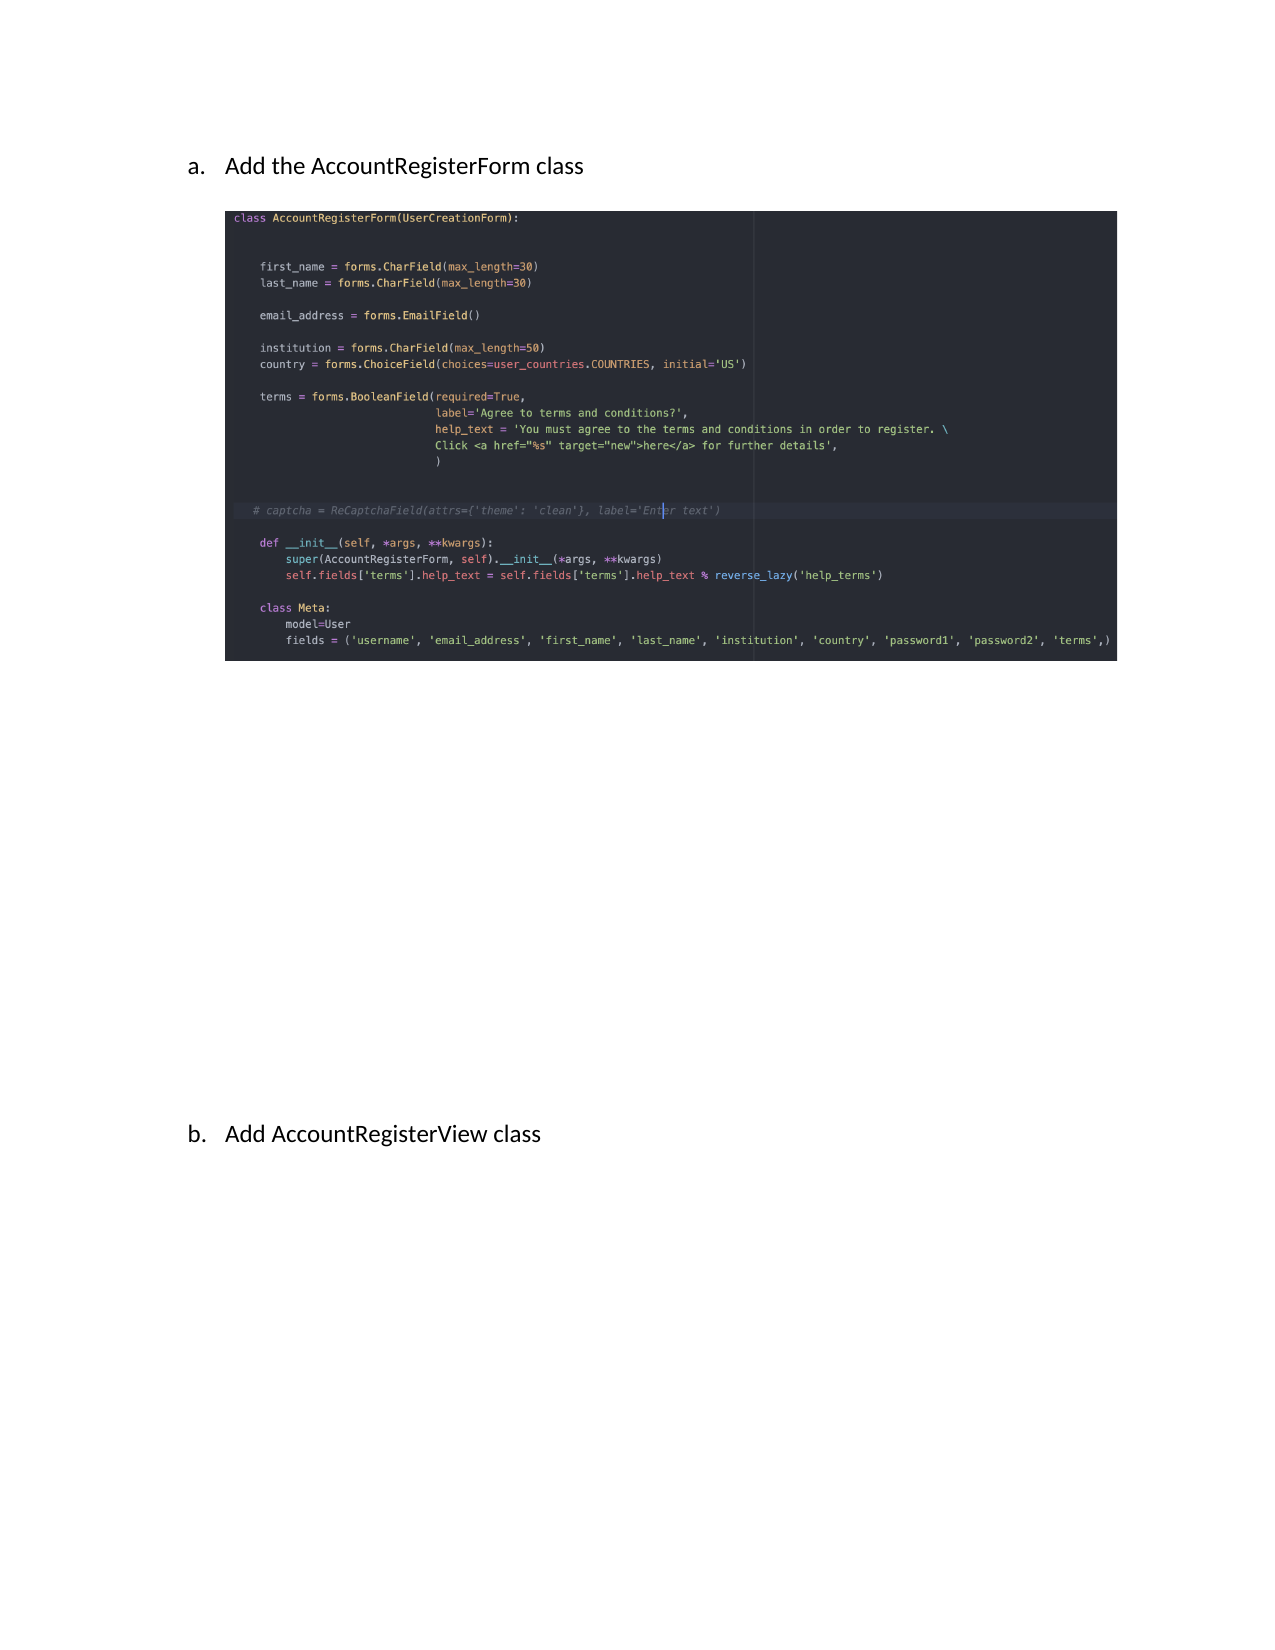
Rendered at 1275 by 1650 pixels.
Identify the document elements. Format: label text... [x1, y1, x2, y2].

list Add AccountRegisterView class [187, 1118, 1125, 1148]
picture [225, 211, 1118, 661]
